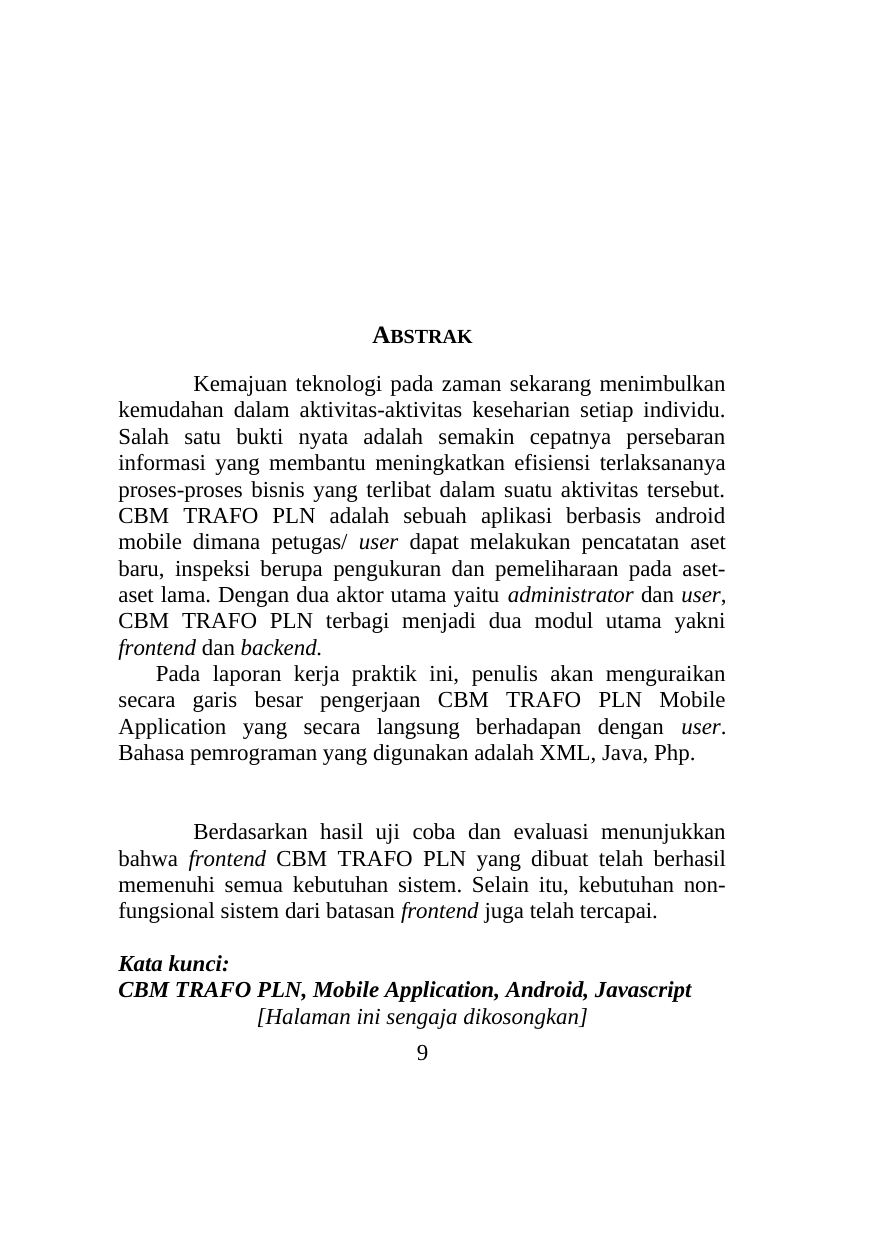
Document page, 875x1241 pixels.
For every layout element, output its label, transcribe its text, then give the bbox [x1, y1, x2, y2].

text CBM TRAFO PLN, Mobile Application, Android, Javascript [118, 976, 726, 1003]
text Pada laporan kerja praktik ini, penulis akan menguraikan secara garis besar pengerjaan CBM TRAFO PLN Mobile Application yang secara langsung berhadapan dengan user. Bahasa pemrograman yang digunakan adalah XML, Java, Php. [118, 660, 726, 766]
text Berdasarkan hasil uji coba dan evaluasi menunjukkan bahwa frontend CBM TRAFO PLN yang dibuat telah berhasil memenuhi semua kebutuhan sistem. Selain itu, kebutuhan non-fungsional sistem dari batasan frontend juga telah tercapai. [118, 818, 726, 924]
text Kemajuan teknologi pada zaman sekarang menimbulkan kemudahan dalam aktivitas-aktivitas keseharian setiap individu. Salah satu bukti nyata adalah semakin cepatnya persebaran informasi yang membantu meningkatkan efisiensi terlaksananya proses-proses bisnis yang terlibat dalam suatu aktivitas tersebut. CBM TRAFO PLN adalah sebuah aplikasi berbasis android mobile dimana petugas/ user dapat melakukan pencatatan aset baru, inspeksi berupa pengukuran dan pemeliharaan pada aset-aset lama. Dengan dua aktor utama yaitu administrator dan user, CBM TRAFO PLN terbagi menjadi dua modul utama yakni frontend dan backend. [118, 370, 726, 660]
text [Halaman ini sengaja dikosongkan] [118, 1003, 726, 1029]
text Kata kunci: [118, 950, 726, 976]
subtitle Abstrak [118, 321, 726, 349]
